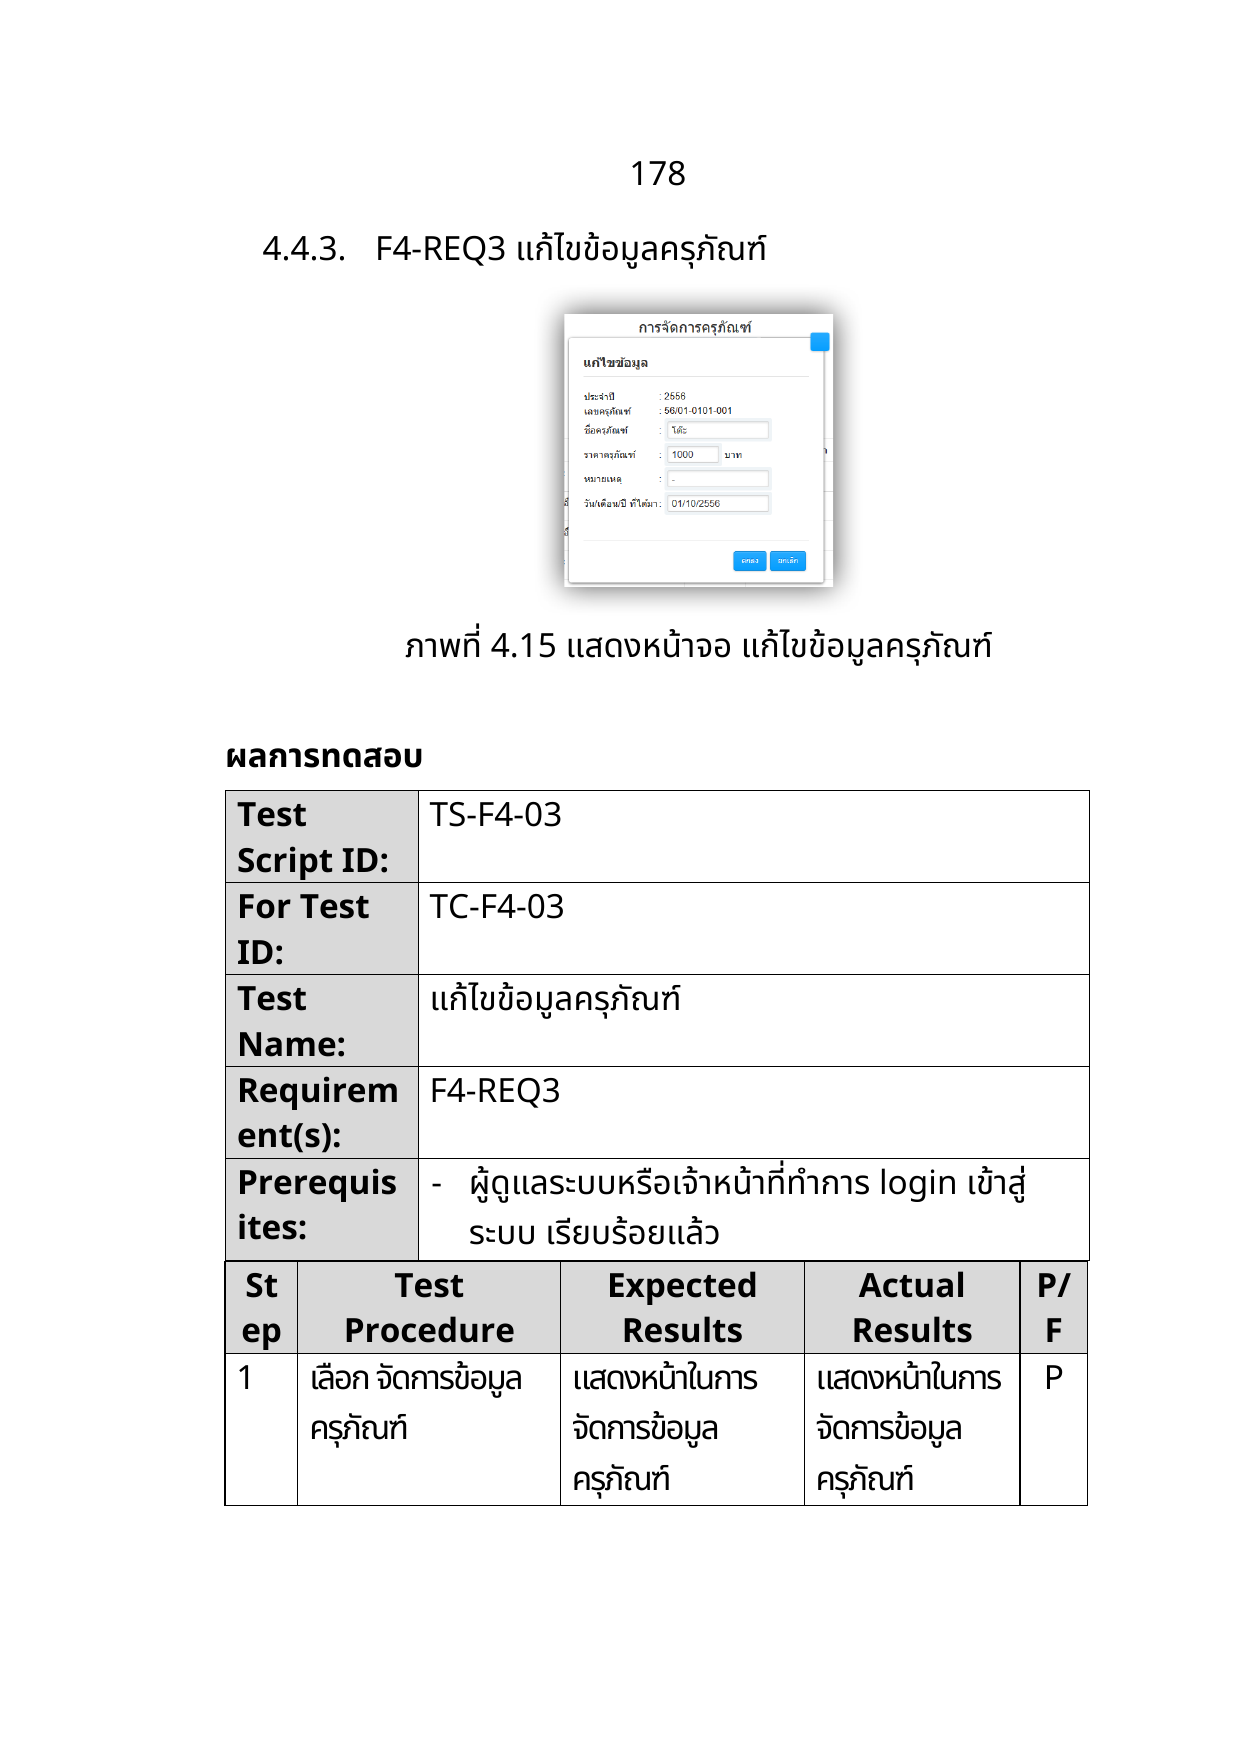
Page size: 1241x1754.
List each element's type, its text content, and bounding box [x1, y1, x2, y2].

table_cell เลือก จัดการข้อมูลครุภัณฑ์ [298, 1354, 560, 1505]
table_header Test Procedure [298, 1262, 560, 1353]
table_cell แสดงหน้าในการจัดการข้อมูลครุภัณฑ์ [561, 1354, 804, 1505]
table_cell Prerequisites: [226, 1159, 418, 1260]
text ผลการทดสอบ [225, 732, 1090, 783]
list F4-REQ3 แก้ไขข้อมูลครุภัณฑ์ [262, 225, 1090, 276]
table_cell Test Name: [226, 975, 418, 1066]
table_cell Requirement(s): [226, 1067, 418, 1158]
table_cell 1 [226, 1354, 297, 1505]
table_header TS-F4-03 [419, 791, 1089, 882]
table_cell F4-REQ3 [419, 1067, 1089, 1158]
table_header Step [226, 1262, 297, 1353]
table_cell For Test ID: [226, 883, 418, 974]
table_cell ผู้ดูแลระบบหรือเจ้าหน้าที่ทำการ login เข้าสู่ระบบ เรียบร้อยแล้ว [419, 1159, 1089, 1260]
table_header Expected Results [561, 1262, 804, 1353]
table_header Actual Results [805, 1262, 1019, 1353]
table_cell P [1021, 1354, 1087, 1505]
table_cell แก้ไขข้อมูลครุภัณฑ์ [419, 975, 1089, 1066]
table_cell TC-F4-03 [419, 883, 1089, 974]
list ภาพที่ 4.15 แสดงหน้าจอ แก้ไขข้อมูลครุภัณฑ์ [307, 622, 1090, 672]
table_header P/F [1021, 1262, 1087, 1353]
table_cell แสดงหน้าในการจัดการข้อมูลครุภัณฑ์ [805, 1354, 1019, 1505]
table_header Test Script ID: [226, 791, 418, 882]
